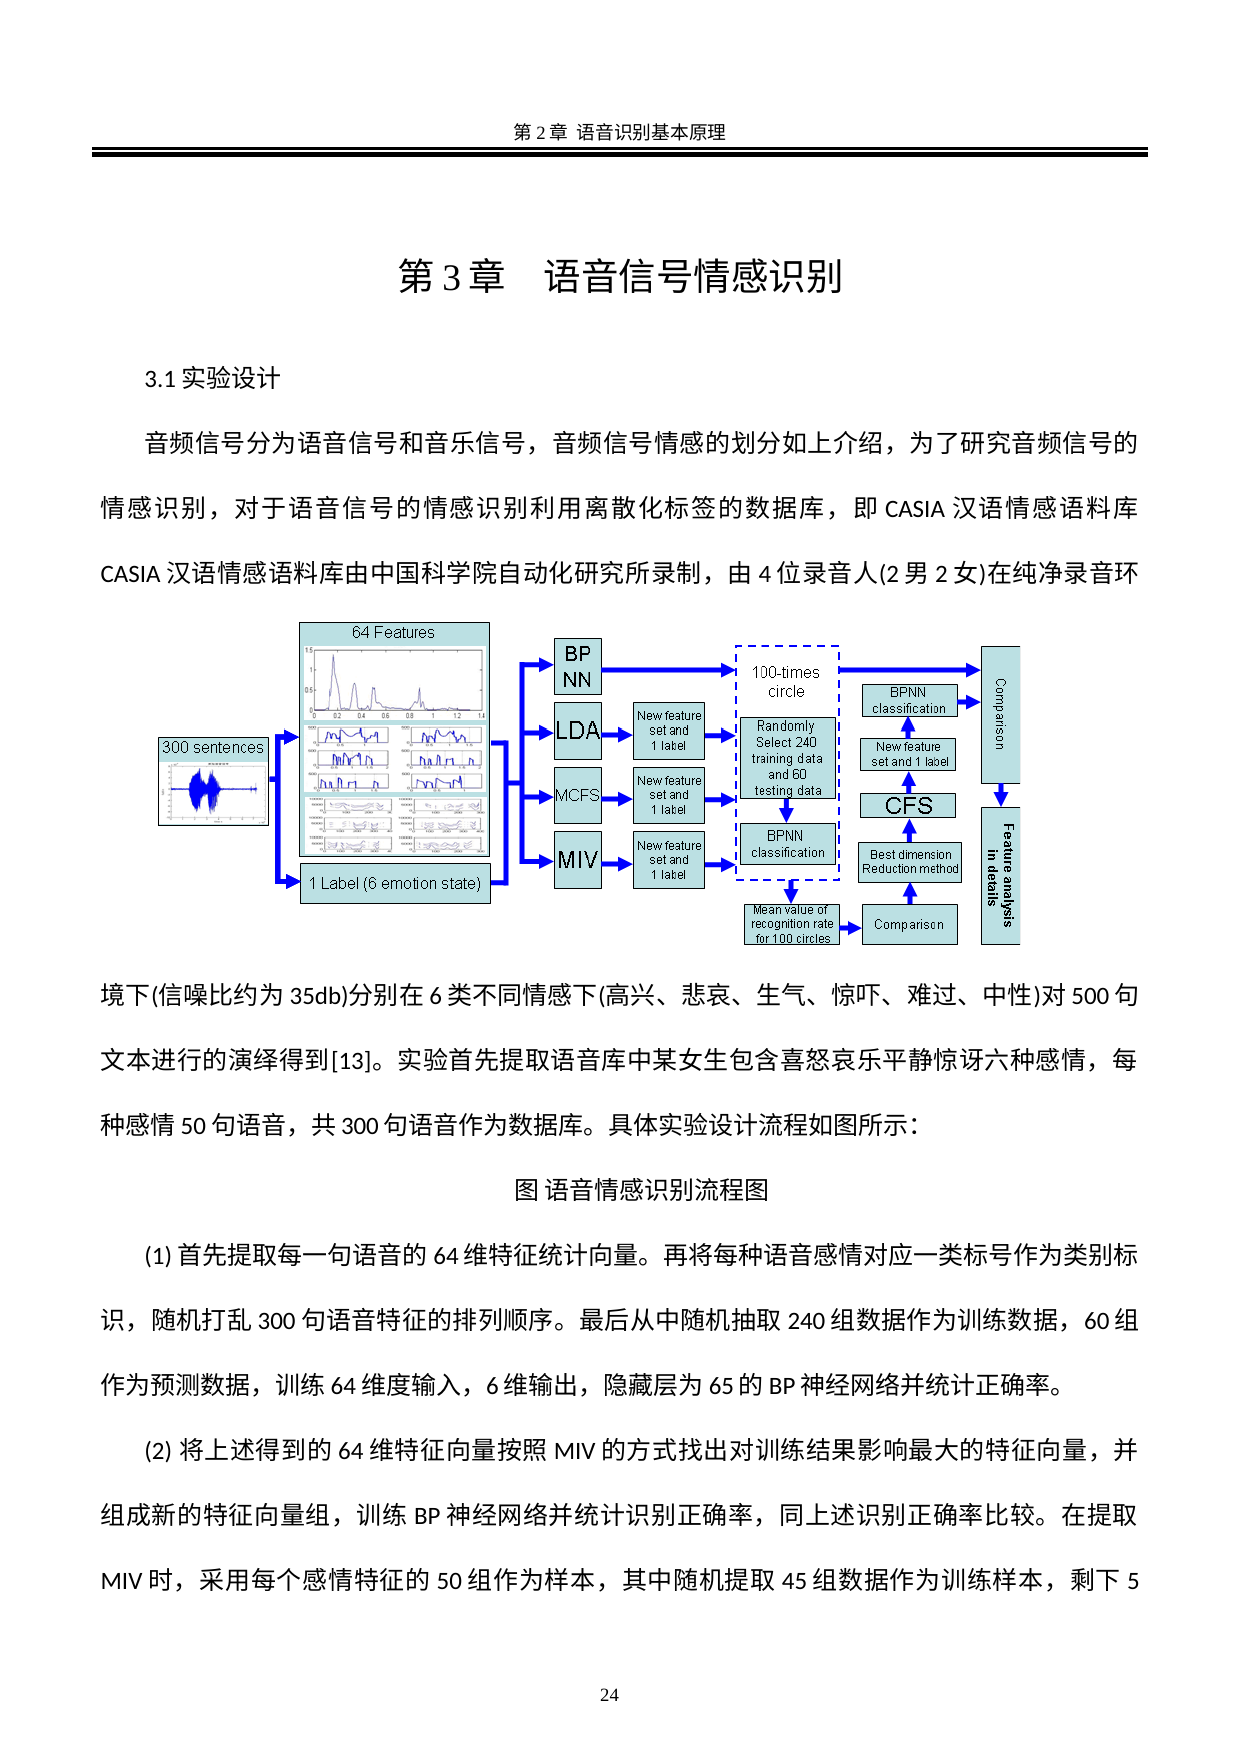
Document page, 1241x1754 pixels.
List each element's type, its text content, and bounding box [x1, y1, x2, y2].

text 3.1实验设计 [100, 344, 1140, 409]
picture [157, 621, 1020, 947]
subtitle 第3章 语音信号情感识别 [100, 241, 1140, 306]
text 图 语音情感识别流程图 [100, 1156, 1140, 1221]
text (1) 首先提取每一句语音的64维特征统计向量。再将每种语音感情对应一类标号作为类别标识，随机打乱300句语音特征的排列顺序。最后从中随机抽取240组数据作为训练数据，60组作为预测数据，训练64维度输入，6维输出，隐藏层为65的BP神经网络并统计正确率。 [100, 1221, 1140, 1416]
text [100, 1416, 1140, 1611]
